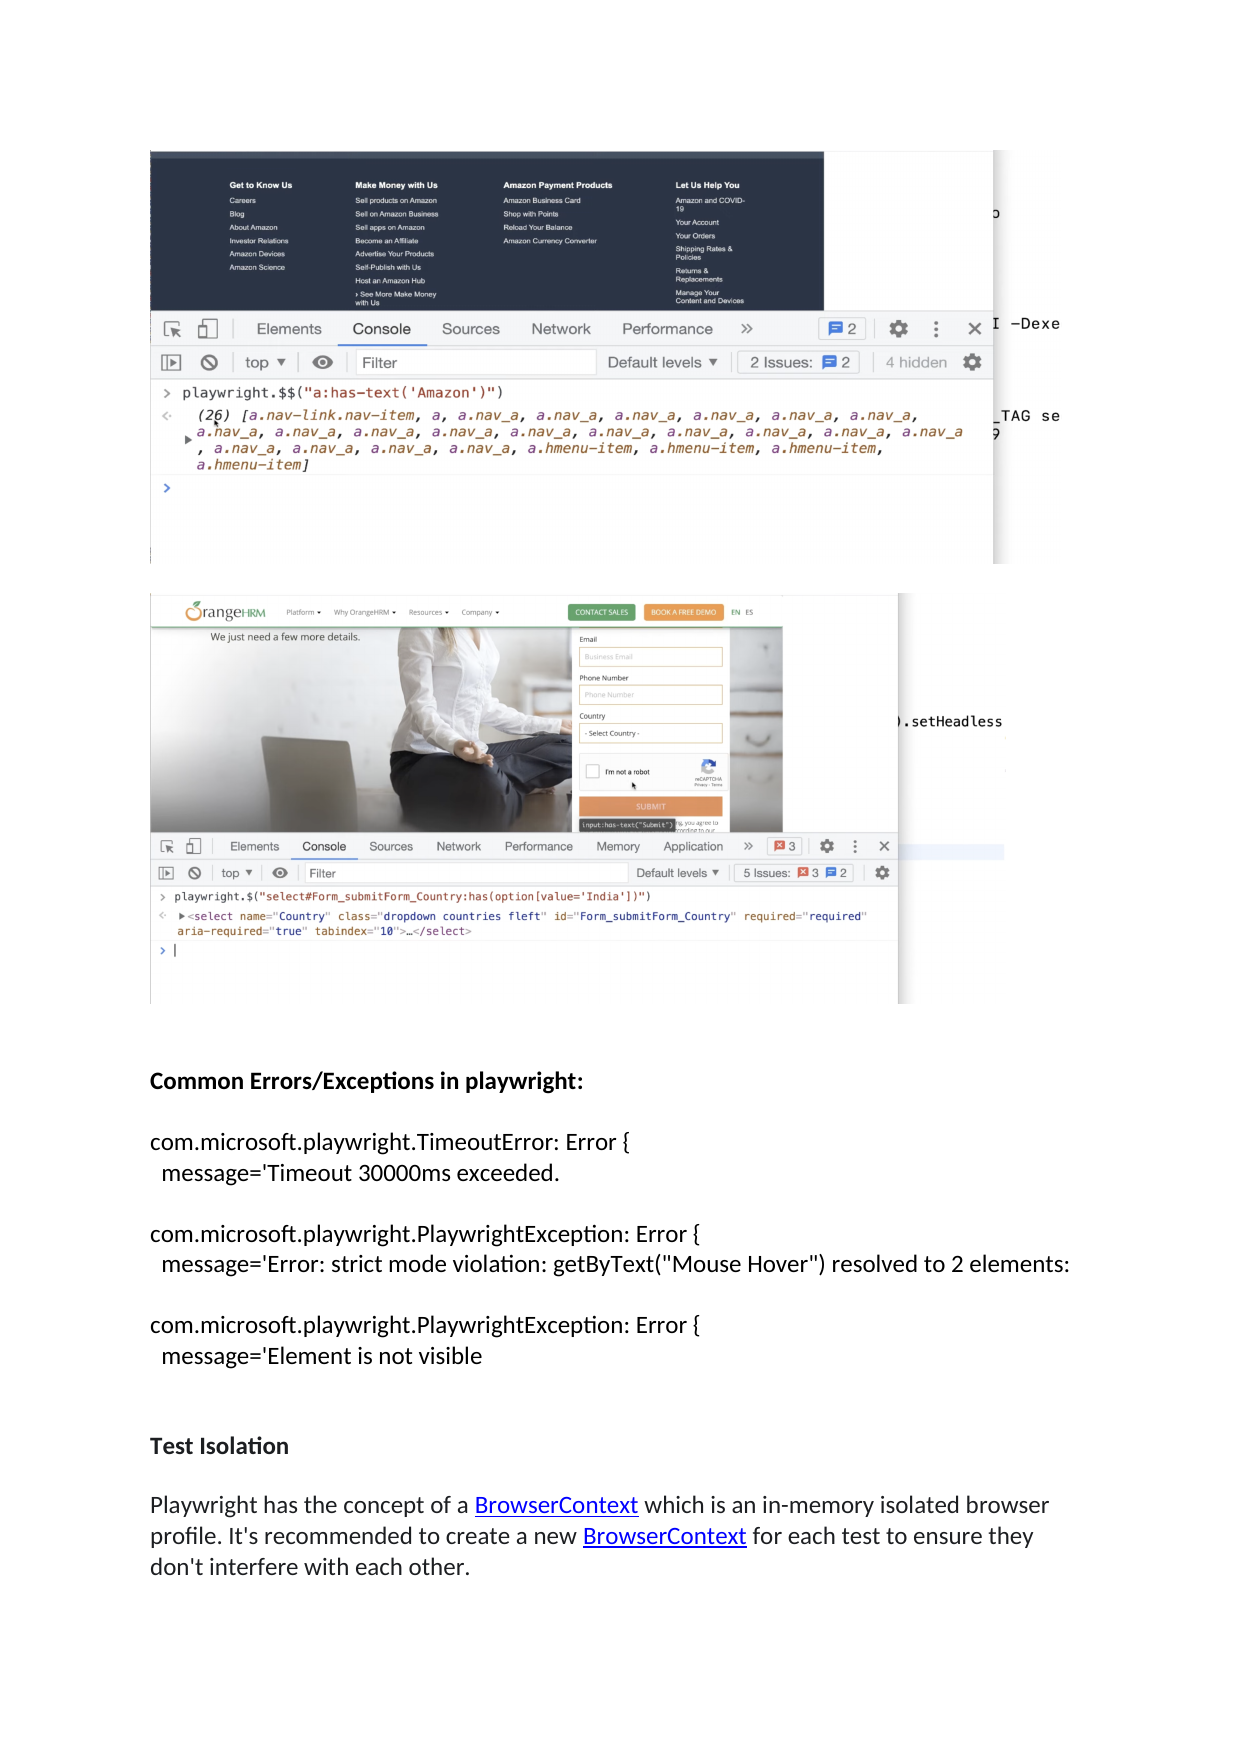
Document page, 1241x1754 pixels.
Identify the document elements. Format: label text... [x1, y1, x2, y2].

text Test Isolation​ [150, 1430, 1090, 1461]
text com.microsoft.playwright.PlaywrightException: Error { [150, 1218, 1090, 1248]
text message='Timeout 30000ms exceeded. [150, 1157, 1090, 1187]
text com.microsoft.playwright.TimeoutError: Error { [150, 1126, 1090, 1157]
text Common Errors/Exceptions in playwright: [150, 1065, 1090, 1096]
picture [150, 593, 1006, 1004]
text Playwright has the concept of a BrowserContext which is an in-memory isolated browser profile. It's recommended to create a new BrowserContext for each test to ensure they don't interfere with each other. [150, 1490, 1090, 1581]
text message='Element is not visible [150, 1340, 1090, 1370]
picture [150, 150, 1062, 564]
text message='Error: strict mode violation: getByText("Mouse Hover") resolved to 2 elements: [150, 1248, 1090, 1279]
text com.microsoft.playwright.PlaywrightException: Error { [150, 1309, 1090, 1340]
